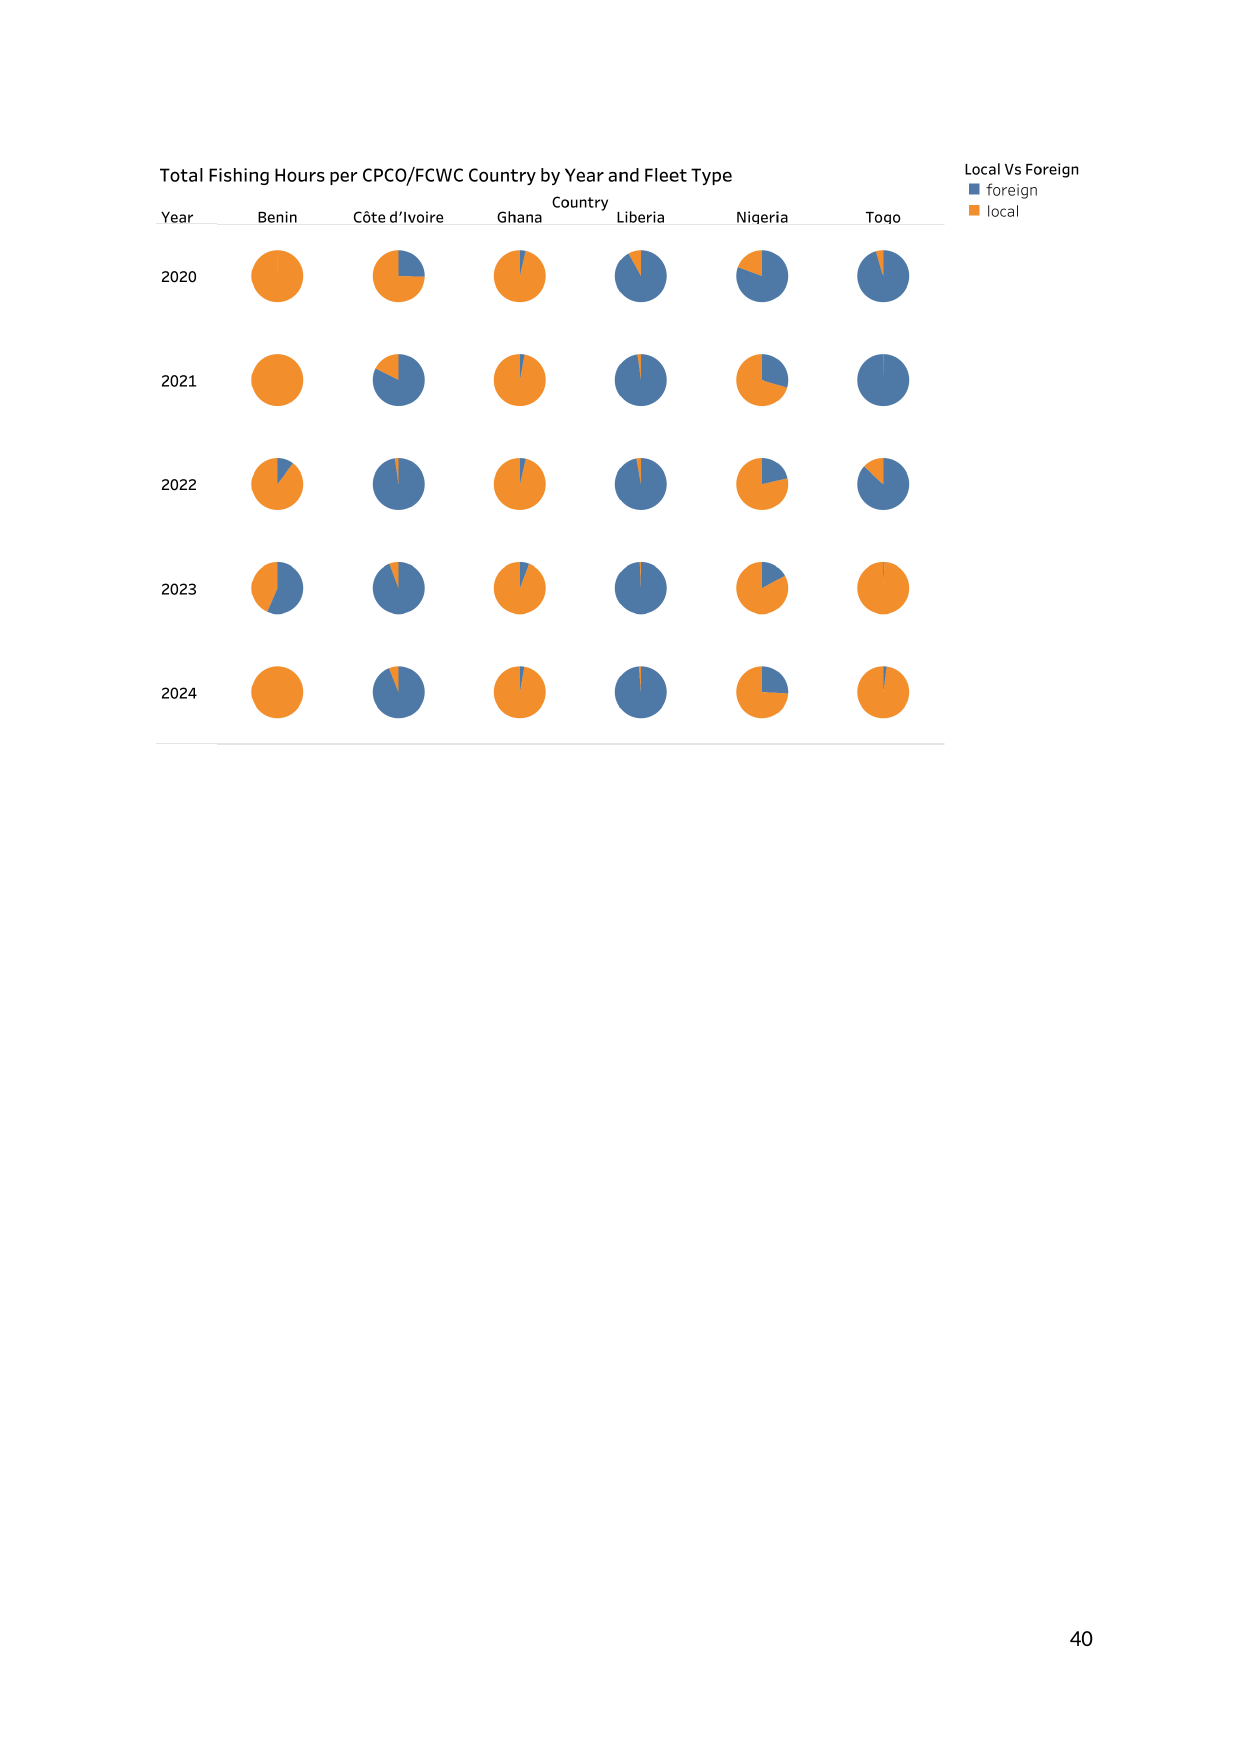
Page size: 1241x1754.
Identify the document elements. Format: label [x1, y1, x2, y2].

picture [147, 147, 1093, 753]
